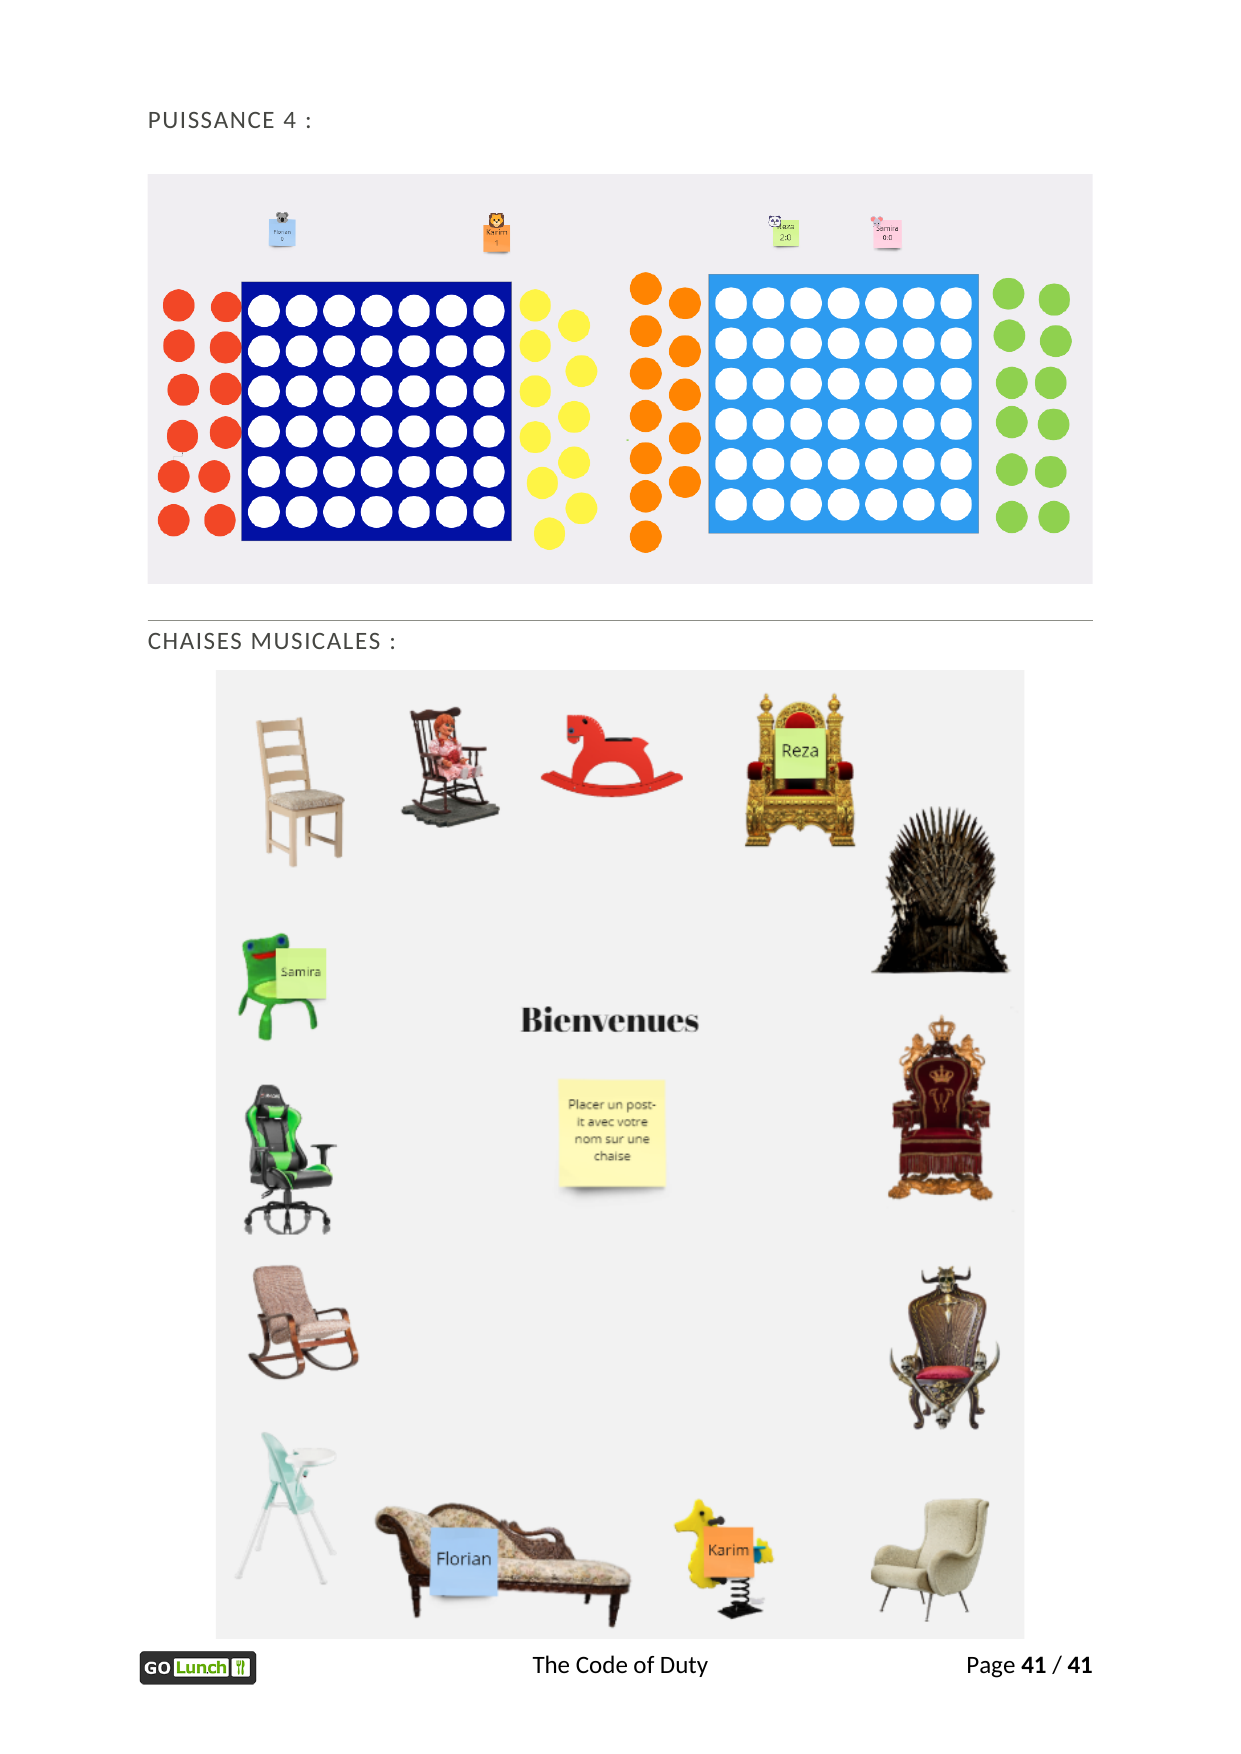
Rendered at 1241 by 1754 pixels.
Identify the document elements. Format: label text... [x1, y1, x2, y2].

picture [215, 670, 1025, 1639]
subtitle Chaises musicales : [148, 621, 1093, 656]
picture [147, 174, 1093, 584]
picture [136, 1648, 260, 1687]
text Puissance 4 : [148, 104, 1093, 174]
